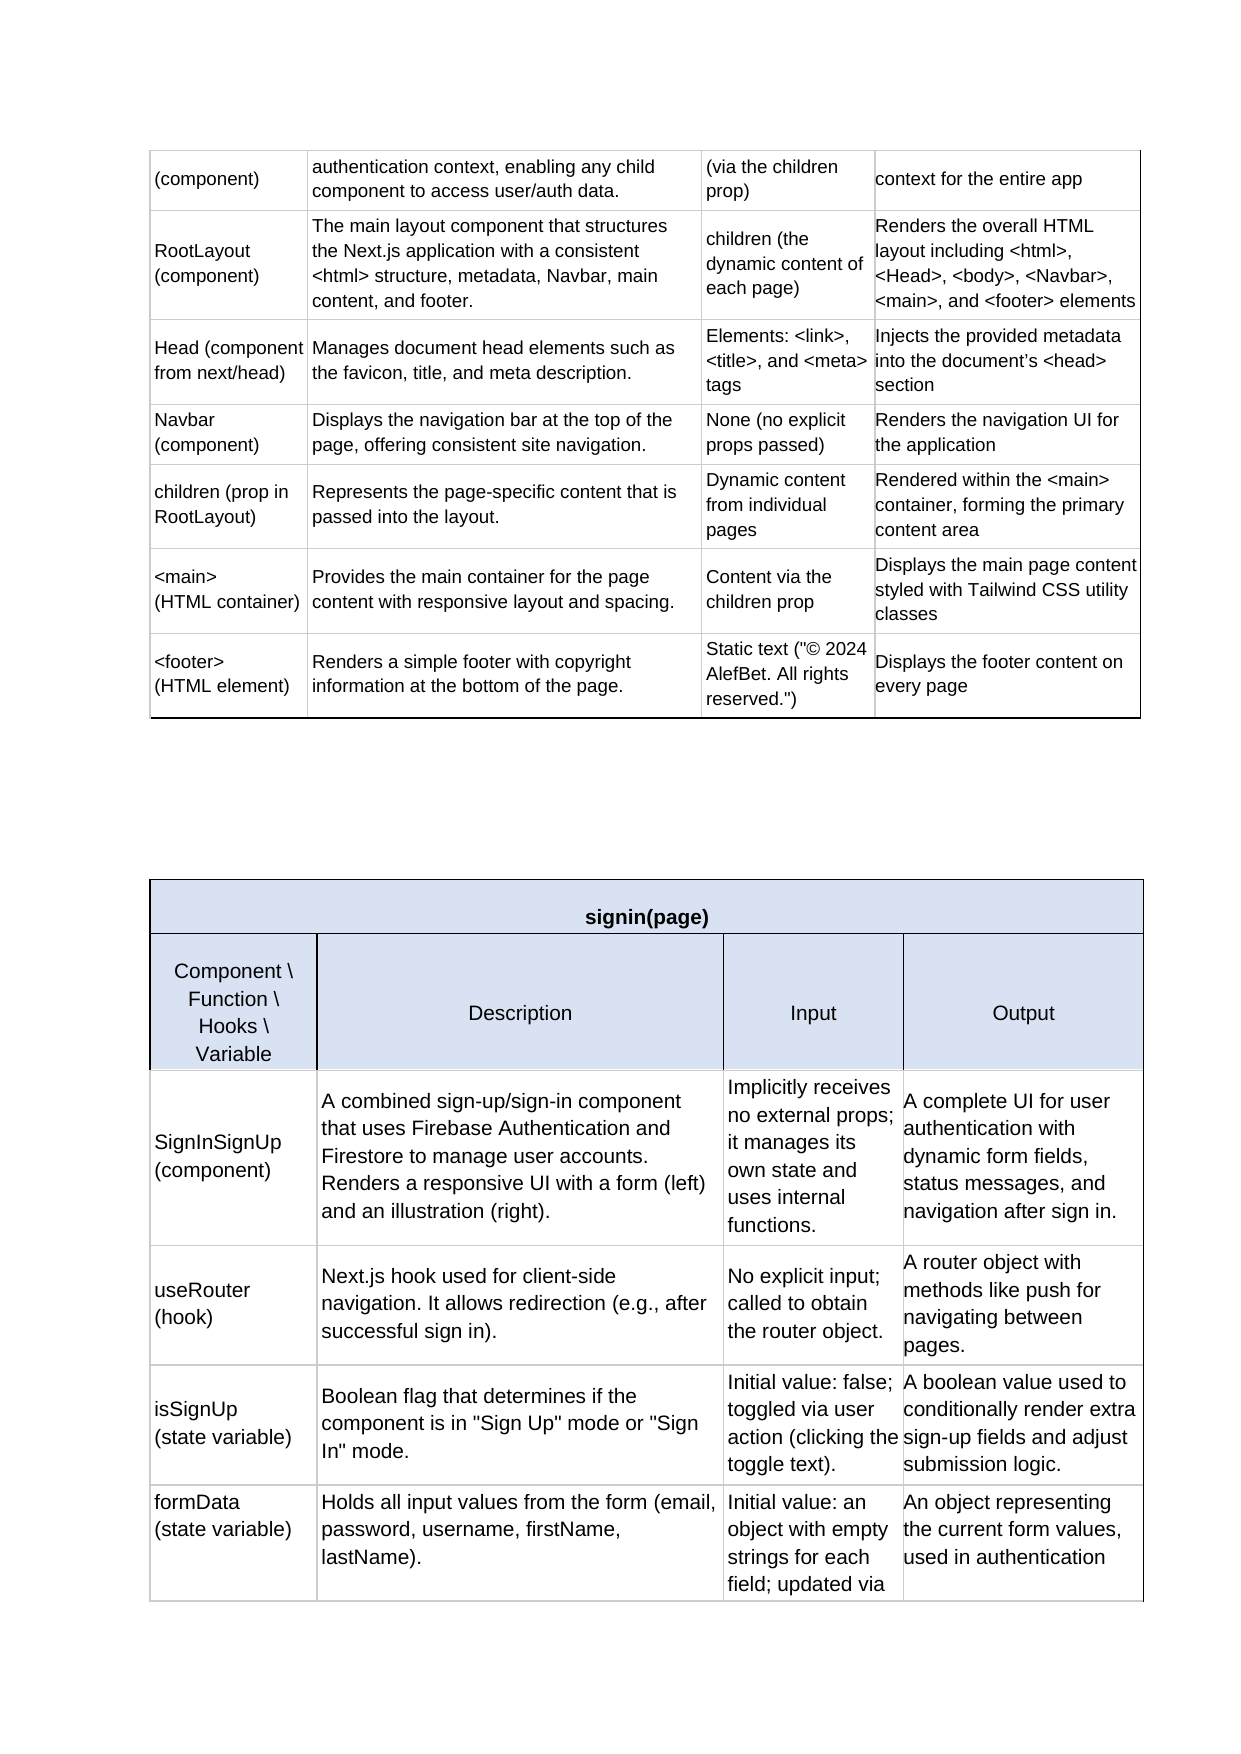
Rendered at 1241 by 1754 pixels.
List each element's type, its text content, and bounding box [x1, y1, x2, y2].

table_cell A combined sign-up/sign-in component that uses Firebase Authentication and Firestore to manage user accounts. Renders a responsive UI with a form (left) and an illustration (right). [318, 1071, 723, 1244]
table_cell Provides the main container for the page content with responsive layout and spacing. [308, 549, 701, 633]
table_cell children (the dynamic content of each page) [702, 211, 874, 319]
table_cell Manages document head elements such as the favicon, title, and meta description. [308, 320, 701, 404]
table_cell Static text ("© 2024 AlefBet. All rights reserved.") [702, 634, 874, 717]
table_cell None (no explicit props passed) [702, 405, 874, 463]
table_cell Output [904, 934, 1143, 1069]
table_cell A complete UI for user authentication with dynamic form fields, status messages, and navigation after sign in. [904, 1071, 1143, 1244]
table_cell Initial value: false; toggled via user action (clicking the toggle text). [724, 1366, 903, 1484]
table_cell Component \ Function \ Hooks \ Variable [151, 934, 316, 1069]
table_cell Navbar (component) [151, 405, 307, 463]
table_cell Dynamic content from individual pages [702, 465, 874, 548]
table_cell The main layout component that structures the Next.js application with a consistent <html> structure, metadata, Navbar, main content, and footer. [308, 211, 701, 319]
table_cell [876, 151, 1140, 210]
table_cell A boolean value used to conditionally render extra sign-up fields and adjust submission logic. [904, 1366, 1143, 1484]
table_cell Description [318, 934, 723, 1069]
table_cell Elements: <link>, <title>, and <meta> tags [702, 320, 874, 404]
table_cell Next.js hook used for client-side navigation. It allows redirection (e.g., after successful sign in). [318, 1246, 723, 1364]
table_cell <main> (HTML container) [151, 549, 307, 633]
table_cell No explicit input; called to obtain the router object. [724, 1246, 903, 1364]
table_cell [724, 1486, 903, 1600]
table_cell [702, 151, 874, 210]
table_cell Displays the main page content styled with Tailwind CSS utility classes [876, 549, 1140, 633]
table_cell Represents the page-specific content that is passed into the layout. [308, 465, 701, 548]
table_cell useRouter (hook) [151, 1246, 316, 1364]
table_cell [904, 1486, 1143, 1600]
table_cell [151, 1486, 316, 1600]
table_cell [318, 1486, 723, 1600]
table_cell Rendered within the <main> container, forming the primary content area [876, 465, 1140, 548]
table_cell A router object with methods like push for navigating between pages. [904, 1246, 1143, 1364]
table_cell SignInSignUp (component) [151, 1071, 316, 1244]
table_header signin(page) [151, 880, 1143, 933]
table_cell Renders a simple footer with copyright information at the bottom of the page. [308, 634, 701, 717]
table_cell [151, 151, 307, 210]
table_cell Implicitly receives no external props; it manages its own state and uses internal functions. [724, 1071, 903, 1244]
table_cell Renders the overall HTML layout including <html>, <Head>, <body>, <Navbar>, <main>, and <footer> elements [876, 211, 1140, 319]
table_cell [308, 151, 701, 210]
table_cell Renders the navigation UI for the application [876, 405, 1140, 463]
table_cell Injects the provided metadata into the document’s <head> section [876, 320, 1140, 404]
table_cell RootLayout (component) [151, 211, 307, 319]
table_cell Content via the children prop [702, 549, 874, 633]
table_cell Input [724, 934, 903, 1069]
table_cell Head (component from next/head) [151, 320, 307, 404]
table_cell Displays the navigation bar at the top of the page, offering consistent site navigation. [308, 405, 701, 463]
table_cell children (prop in RootLayout) [151, 465, 307, 548]
table_cell <footer> (HTML element) [151, 634, 307, 717]
table_cell Boolean flag that determines if the component is in "Sign Up" mode or "Sign In" mode. [318, 1366, 723, 1484]
table_cell isSignUp (state variable) [151, 1366, 316, 1484]
table_cell Displays the footer content on every page [876, 634, 1140, 717]
